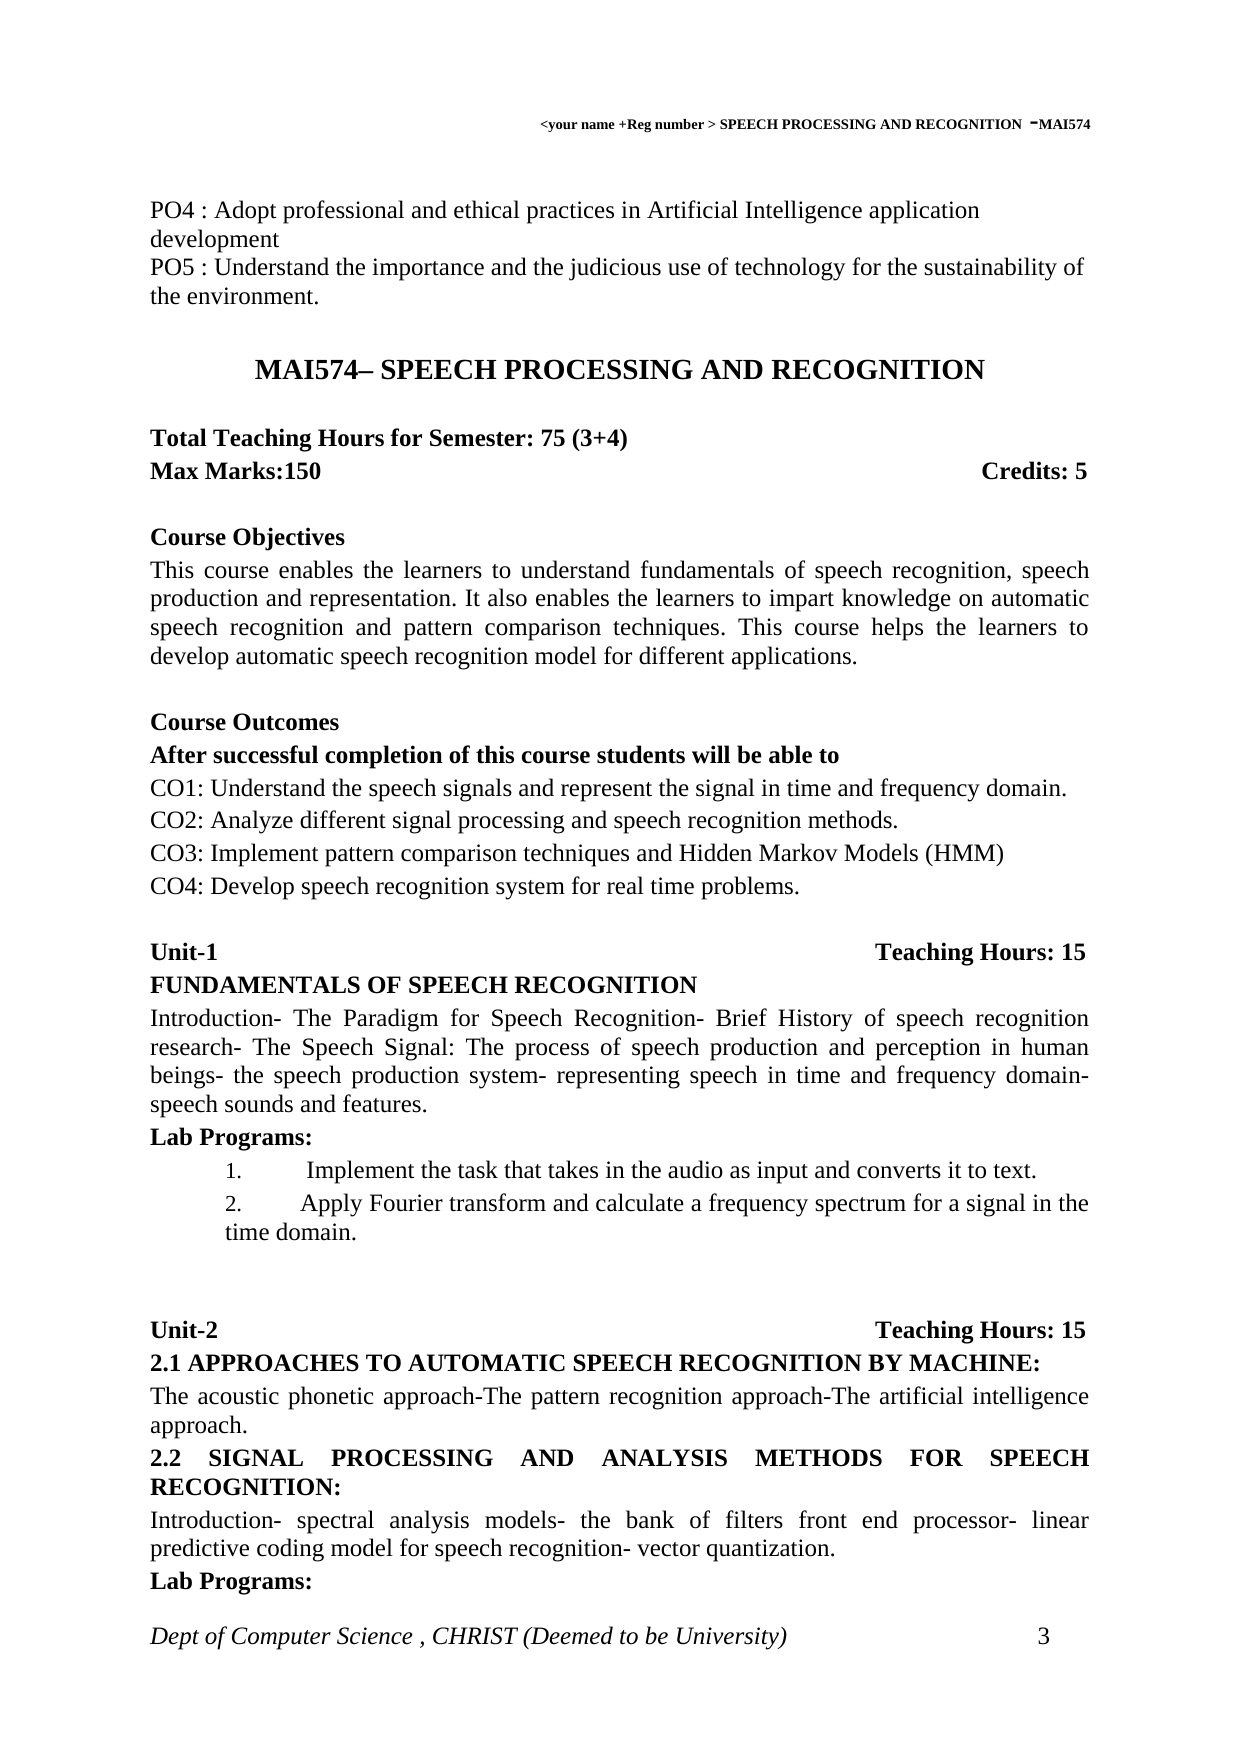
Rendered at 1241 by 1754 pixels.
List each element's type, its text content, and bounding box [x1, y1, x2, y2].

text 2.1 APPROACHES TO AUTOMATIC SPEECH RECOGNITION BY MACHINE: [150, 1348, 1090, 1377]
text The acoustic phonetic approach-The pattern recognition approach-The artificial intelligence approach. [150, 1381, 1090, 1439]
list Implement the task that takes in the audio as input and converts it to text. [225, 1155, 1090, 1184]
text This course enables the learners to understand fundamentals of speech recognition, speech production and representation. It also enables the learners to impart knowledge on automatic speech recognition and pattern comparison techniques. This course helps the learners to develop automatic speech recognition model for different applications. [150, 555, 1090, 670]
text Introduction- The Paradigm for Speech Recognition- Brief History of speech recognition research- The Speech Signal: The process of speech production and perception in human beings- the speech production system- representing speech in time and frequency domain- speech sounds and features. [150, 1003, 1090, 1118]
text CO4: Develop speech recognition system for real time problems. [150, 871, 1090, 900]
text Lab Programs: [150, 1566, 1090, 1595]
text Unit-1 Teaching Hours: 15 [150, 937, 1090, 966]
text 2.2 SIGNAL PROCESSING AND ANALYSIS METHODS FOR SPEECH RECOGNITION: [150, 1443, 1090, 1501]
text PO5 : Understand the importance and the judicious use of technology for the sustainability of the environment. [150, 252, 1090, 310]
text Course Objectives [150, 522, 1090, 551]
text Lab Programs: [150, 1122, 1090, 1151]
text Unit-2 Teaching Hours: 15 [150, 1316, 1090, 1344]
text Total Teaching Hours for Semester: 75 (3+4) [150, 423, 1090, 452]
text CO1: Understand the speech signals and represent the signal in time and frequency domain. [150, 773, 1090, 801]
text Course Outcomes [150, 707, 1090, 736]
text FUNDAMENTALS OF SPEECH RECOGNITION [150, 970, 1090, 999]
text Introduction- spectral analysis models- the bank of filters front end processor- linear predictive coding model for speech recognition- vector quantization. [150, 1505, 1090, 1562]
text After successful completion of this course students will be able to [150, 740, 1090, 768]
list Apply Fourier transform and calculate a frequency spectrum for a signal in the time domain. [225, 1188, 1090, 1246]
text Max Marks:150 Credits: 5 [150, 456, 1090, 485]
text PO4 : Adopt professional and ethical practices in Artificial Intelligence application development [150, 195, 1090, 252]
text CO3: Implement pattern comparison techniques and Hidden Markov Models (HMM) [150, 838, 1090, 867]
text CO2: Analyze different signal processing and speech recognition methods. [150, 806, 1090, 834]
text MAI574– SPEECH PROCESSING AND RECOGNITION [150, 352, 1090, 386]
